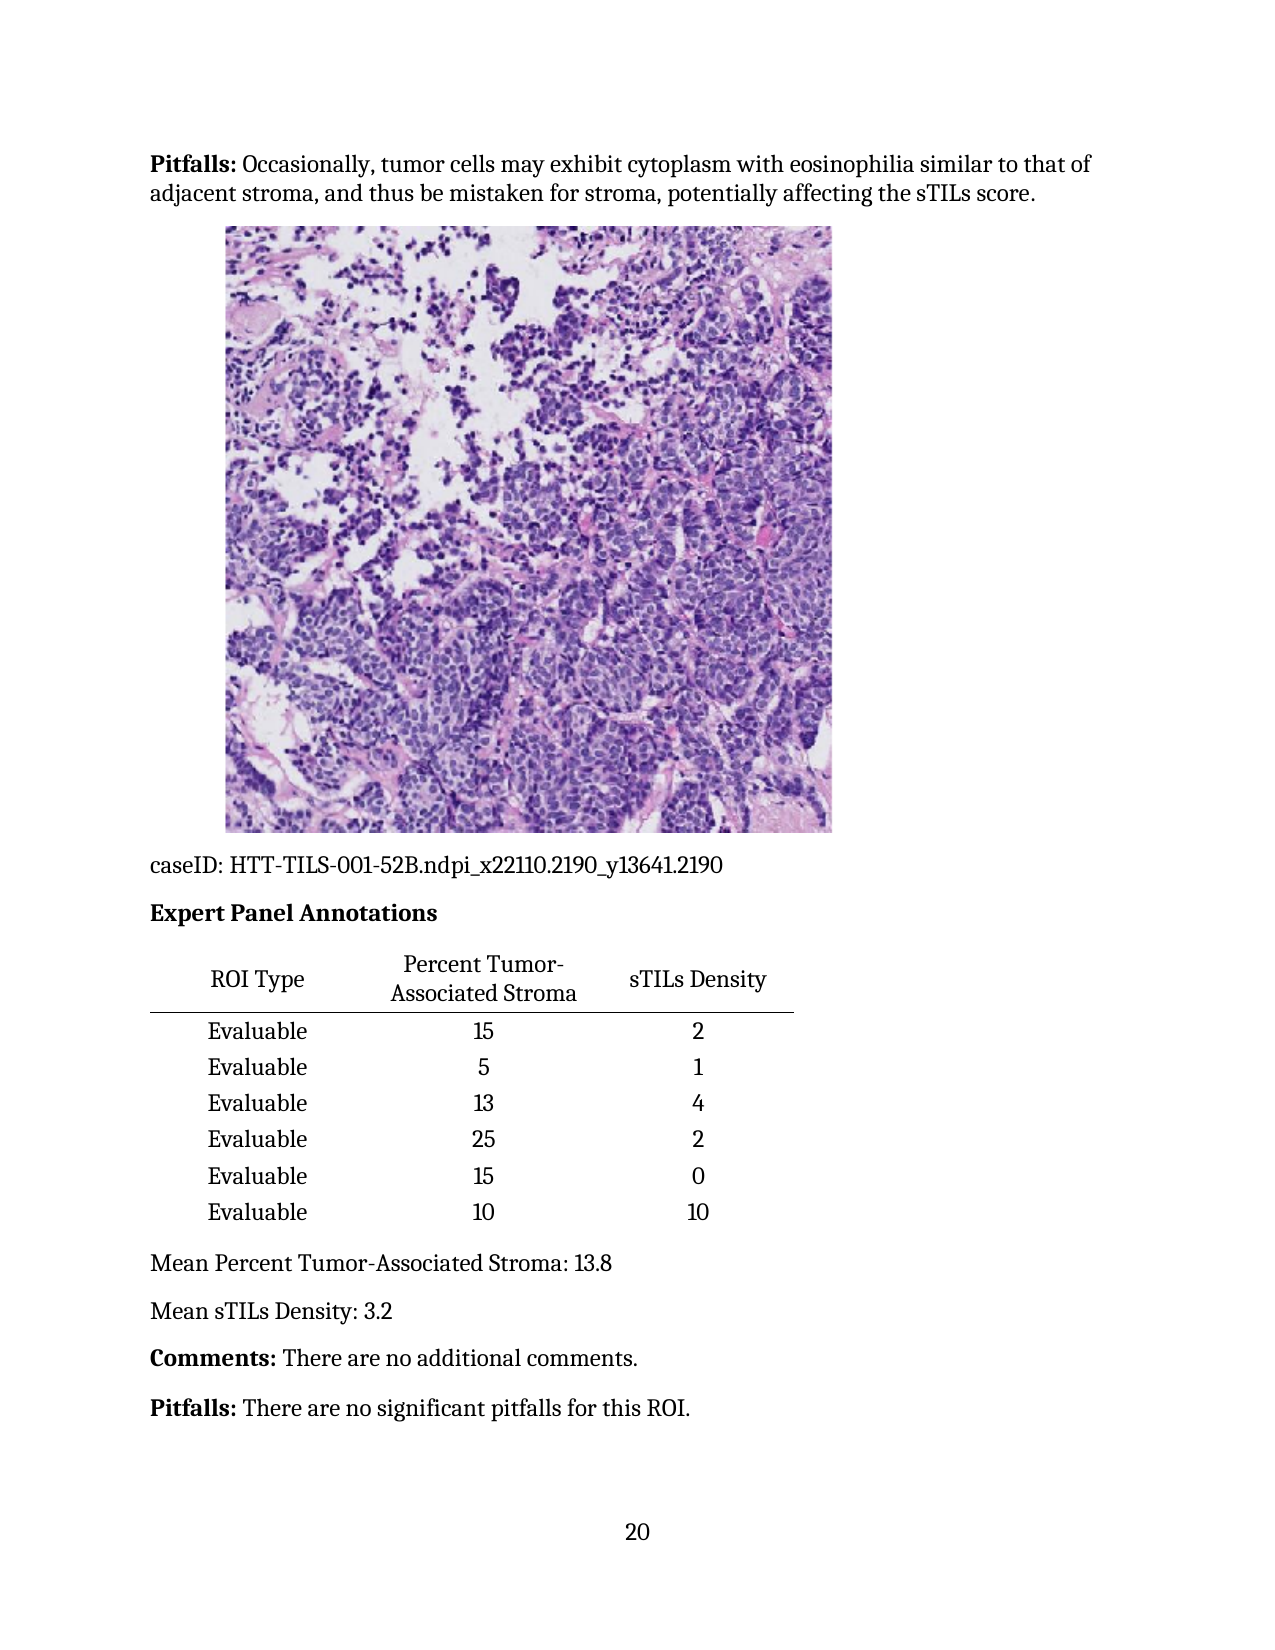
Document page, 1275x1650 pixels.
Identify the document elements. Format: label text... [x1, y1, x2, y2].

table_cell Evaluable [150, 1085, 364, 1122]
table_header ROI Type [150, 946, 364, 1011]
table_cell 1 [603, 1049, 793, 1085]
table_cell Evaluable [150, 1158, 364, 1194]
table_header sTILs Density [603, 946, 793, 1011]
table_cell Evaluable [150, 1049, 364, 1085]
table_cell Evaluable [150, 1194, 364, 1230]
table_cell 15 [365, 1158, 603, 1194]
table_cell 4 [603, 1085, 793, 1122]
text Pitfalls: There are no significant pitfalls for this ROI. [150, 1394, 1125, 1422]
table_cell Evaluable [150, 1122, 364, 1158]
text Pitfalls: Occasionally, tumor cells may exhibit cytoplasm with eosinophilia similar to that of adjacent stroma, and thus be mistaken for stroma, potentially affecting the sTILs score. [150, 150, 1125, 207]
table_cell 2 [603, 1013, 793, 1049]
table_cell 13 [365, 1085, 603, 1122]
table_cell 15 [365, 1013, 603, 1049]
table_cell 5 [365, 1049, 603, 1085]
text Comments: There are no additional comments. [150, 1344, 1125, 1373]
table_cell 10 [365, 1194, 603, 1230]
table_header Percent Tumor-Associated Stroma [365, 946, 603, 1011]
table_cell Evaluable [150, 1013, 364, 1049]
text Expert Panel Annotations [150, 899, 1125, 928]
text caseID: HTT-TILS-001-52B.ndpi_x22110.2190_y13641.2190 [150, 851, 1125, 880]
picture [150, 226, 908, 833]
text Mean Percent Tumor-Associated Stroma: 13.8 [150, 1249, 1125, 1278]
text Mean sTILs Density: 3.2 [150, 1297, 1125, 1325]
table_cell 2 [603, 1122, 793, 1158]
table_cell 0 [603, 1158, 793, 1194]
table_cell 10 [603, 1194, 793, 1230]
table_cell 25 [365, 1122, 603, 1158]
